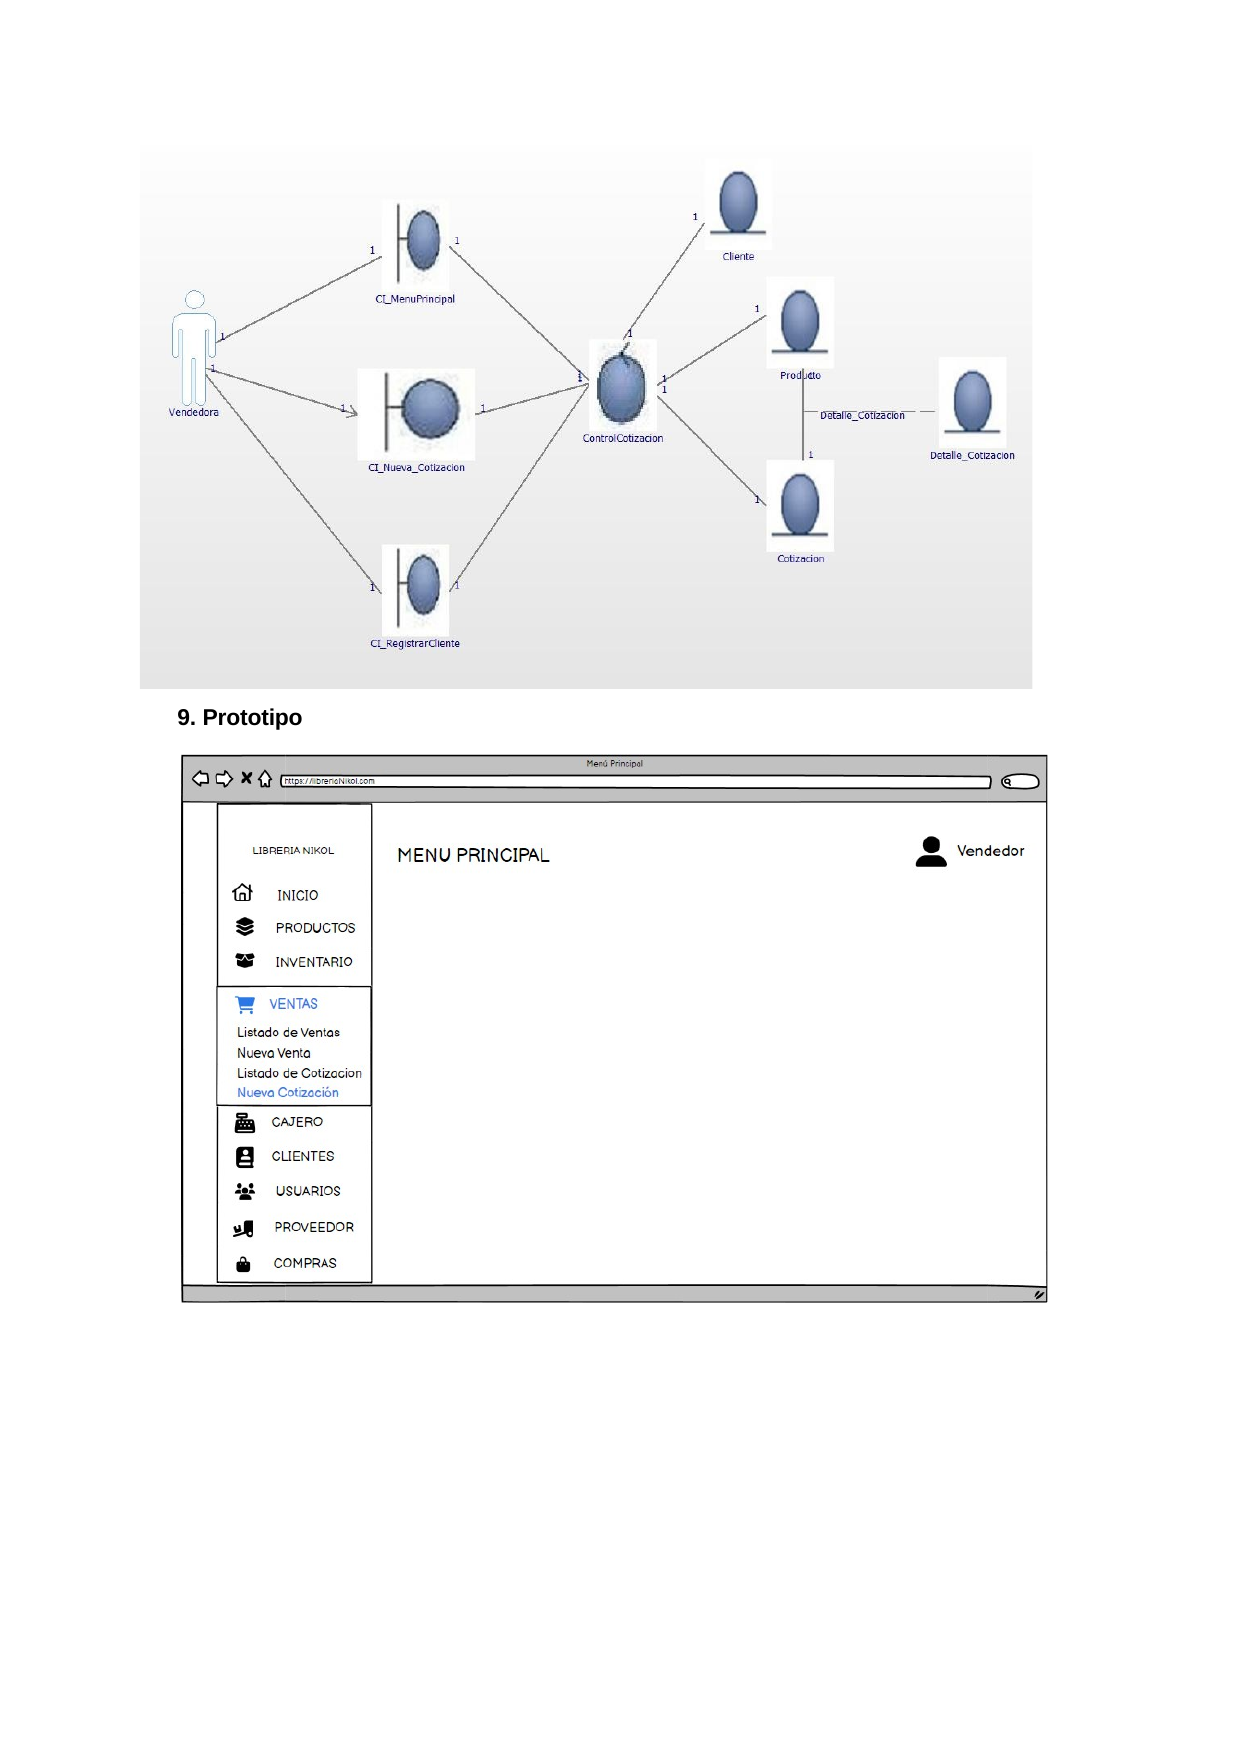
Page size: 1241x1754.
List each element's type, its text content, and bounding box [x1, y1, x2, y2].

picture [181, 754, 1048, 1303]
picture [139, 145, 1033, 689]
list Prototipo [177, 703, 1090, 730]
